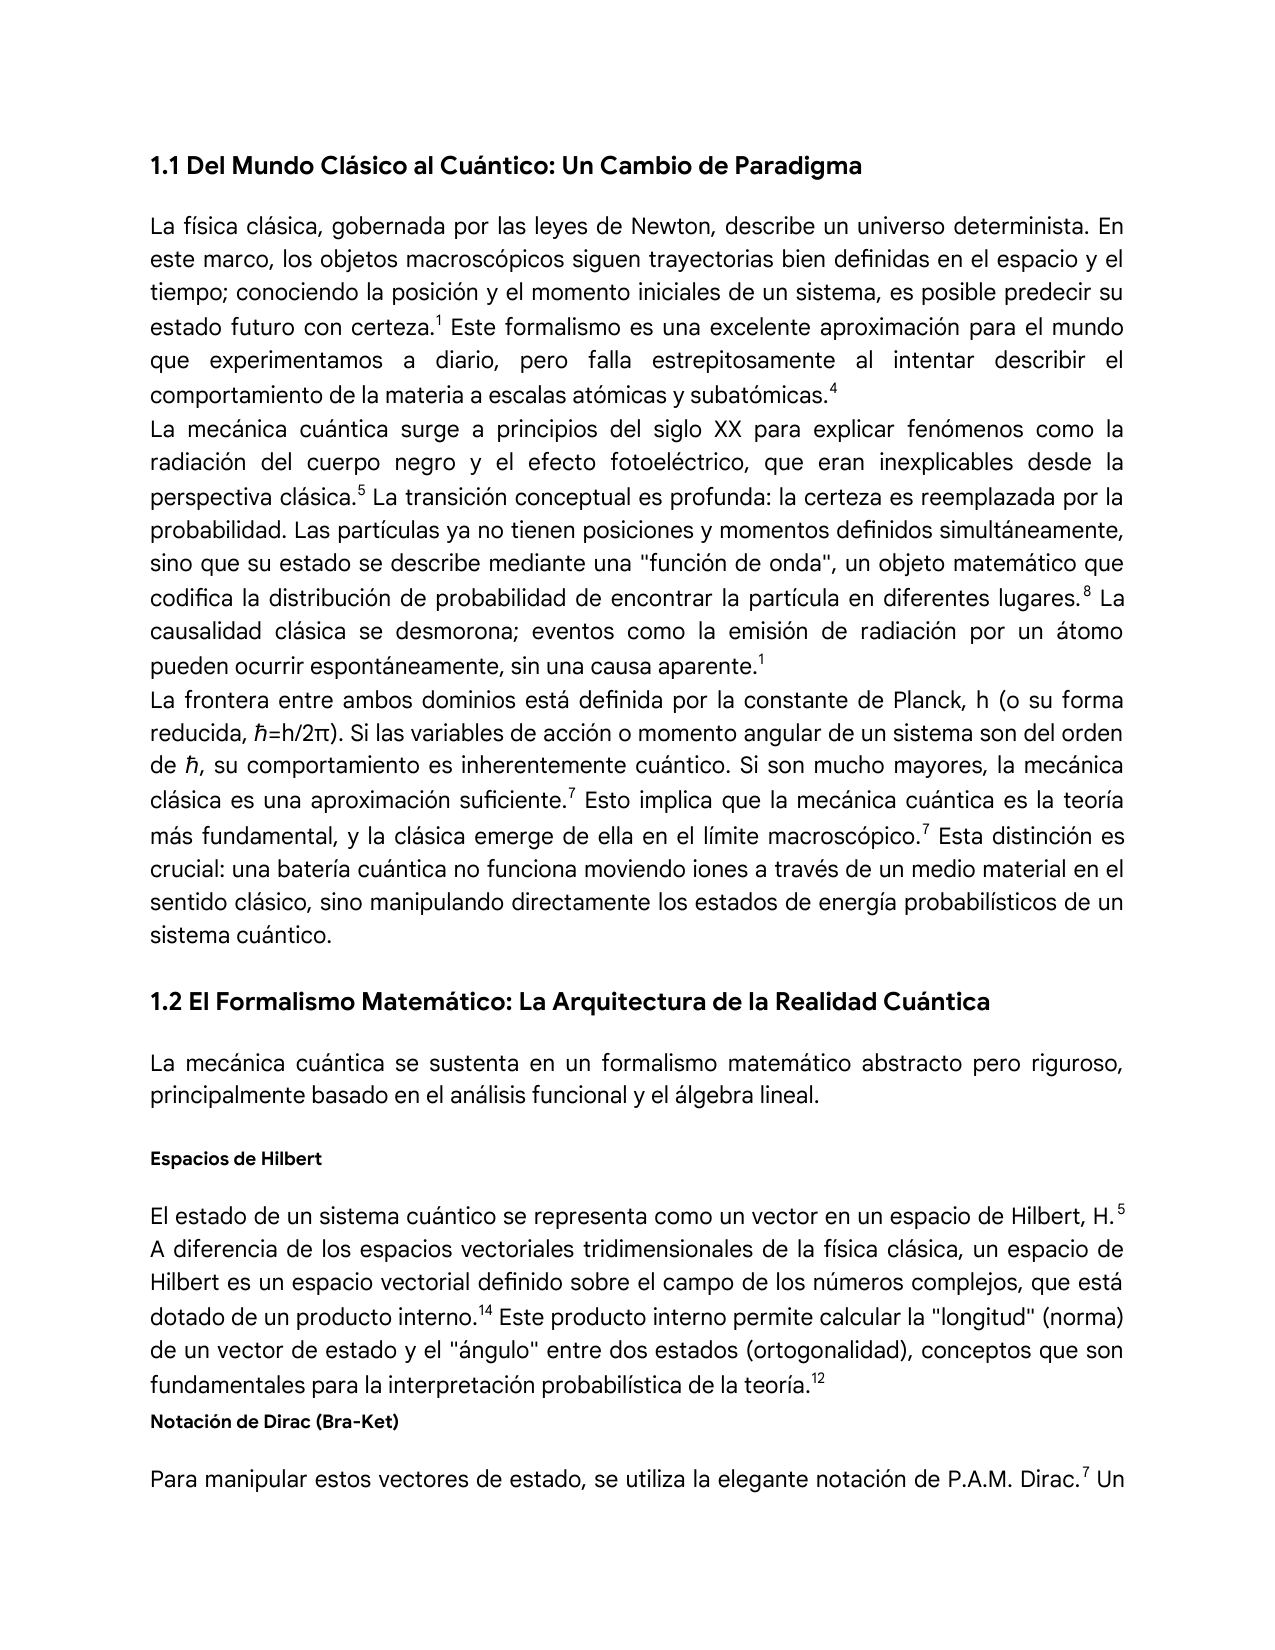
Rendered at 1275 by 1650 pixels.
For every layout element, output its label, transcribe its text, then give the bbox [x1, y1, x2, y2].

text El estado de un sistema cuántico se representa como un vector en un espacio de Hilbert, H.5 A diferencia de los espacios vectoriales tridimensionales de la física clásica, un espacio de Hilbert es un espacio vectorial definido sobre el campo de los números complejos, que está dotado de un producto interno.14 Este producto interno permite calcular la "longitud" (norma) de un vector de estado y el "ángulo" entre dos estados (ortogonalidad), conceptos que son fundamentales para la interpretación probabilística de la teoría.12 [150, 1200, 1125, 1401]
subtitle 1.1 Del Mundo Clásico al Cuántico: Un Cambio de Paradigma [150, 150, 1125, 181]
subtitle Notación de Dirac (Bra-Ket) [150, 1410, 1125, 1433]
text La frontera entre ambos dominios está definida por la constante de Planck, h (o su forma reducida, ℏ=h/2π). Si las variables de acción o momento angular de un sistema son del orden de ℏ, su comportamiento es inherentemente cuántico. Si son mucho mayores, la mecánica clásica es una aproximación suficiente.7 Esto implica que la mecánica cuántica es la teoría más fundamental, y la clásica emerge de ella en el límite macroscópico.7 Esta distinción es crucial: una batería cuántica no funciona moviendo iones a través de un medio material en el sentido clásico, sino manipulando directamente los estados de energía probabilísticos de un sistema cuántico. [150, 686, 1125, 950]
text La mecánica cuántica surge a principios del siglo XX para explicar fenómenos como la radiación del cuerpo negro y el efecto fotoeléctrico, que eran inexplicables desde la perspectiva clásica.5 La transición conceptual es profunda: la certeza es reemplazada por la probabilidad. Las partículas ya no tienen posiciones y momentos definidos simultáneamente, sino que su estado se describe mediante una "función de onda", un objeto matemático que codifica la distribución de probabilidad de encontrar la partícula en diferentes lugares.8 La causalidad clásica se desmorona; eventos como la emisión de radiación por un átomo pueden ocurrir espontáneamente, sin una causa aparente.1 [150, 415, 1125, 682]
text La física clásica, gobernada por las leyes de Newton, describe un universo determinista. En este marco, los objetos macroscópicos siguen trayectorias bien definidas en el espacio y el tiempo; conociendo la posición y el momento iniciales de un sistema, es posible predecir su estado futuro con certeza.1 Este formalismo es una excelente aproximación para el mundo que experimentamos a diario, pero falla estrepitosamente al intentar describir el comportamiento de la materia a escalas atómicas y subatómicas.4 [150, 212, 1125, 411]
subtitle 1.2 El Formalismo Matemático: La Arquitectura de la Realidad Cuántica [150, 987, 1125, 1018]
subtitle Espacios de Hilbert [150, 1147, 1125, 1170]
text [150, 1463, 1125, 1494]
text La mecánica cuántica se sustenta en un formalismo matemático abstracto pero riguroso, principalmente basado en el análisis funcional y el álgebra lineal. [150, 1049, 1125, 1110]
